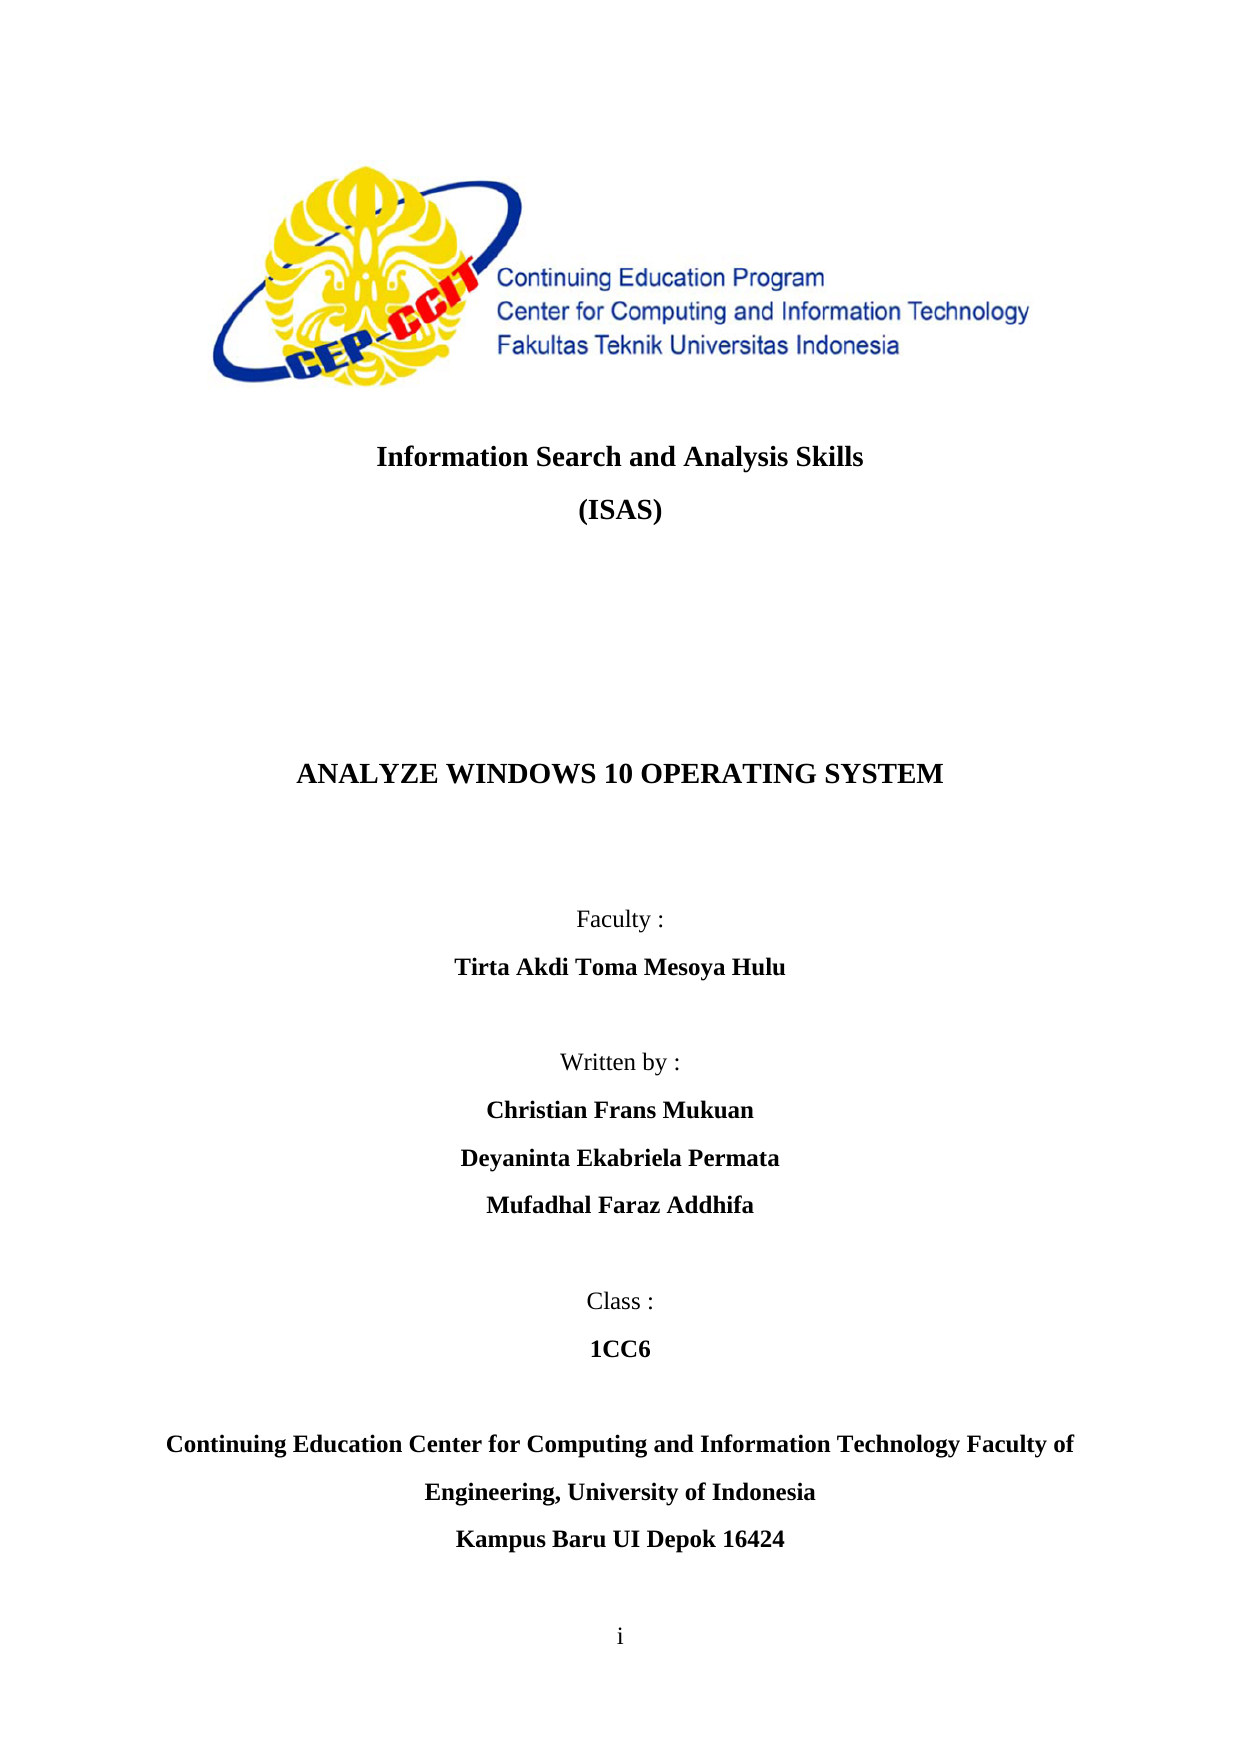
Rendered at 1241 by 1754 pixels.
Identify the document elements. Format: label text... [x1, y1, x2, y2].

text ANALYZE WINDOWS 10 OPERATING SYSTEM [150, 756, 1090, 790]
text Class : [150, 1286, 1090, 1315]
text (ISAS) [150, 492, 1090, 526]
picture [192, 150, 1048, 421]
text Engineering, University of Indonesia [150, 1477, 1090, 1506]
text Christian Frans Mukuan [150, 1095, 1090, 1124]
text 1CC6 [150, 1334, 1090, 1362]
text Mufadhal Faraz Addhifa [150, 1191, 1090, 1219]
text Kampus Baru UI Depok 16424 [150, 1524, 1090, 1553]
text Tirta Akdi Toma Mesoya Hulu [150, 952, 1090, 981]
text Deyaninta Ekabriela Permata [150, 1143, 1090, 1172]
text Continuing Education Center for Computing and Information Technology Faculty of [150, 1429, 1090, 1458]
text Written by : [150, 1047, 1090, 1076]
text Information Search and Analysis Skills [150, 439, 1090, 473]
text Faculty : [150, 904, 1090, 933]
